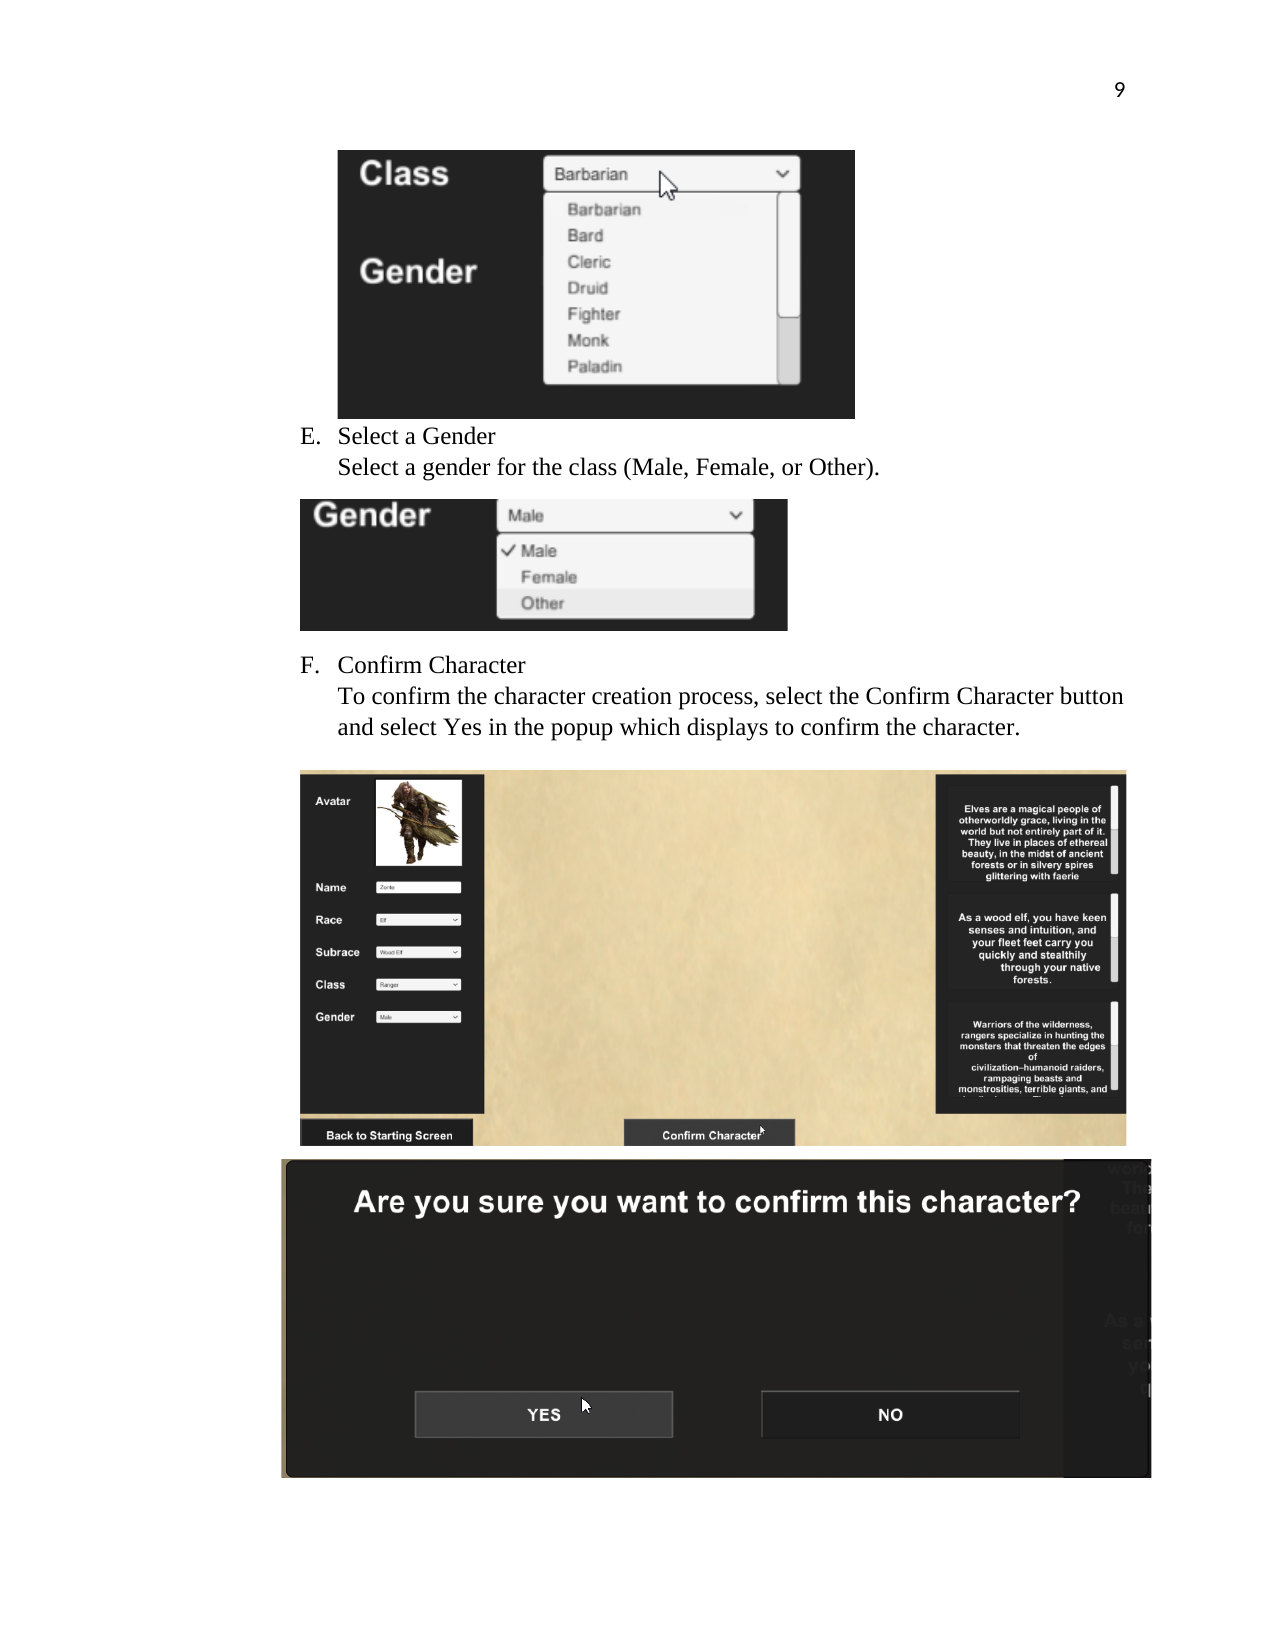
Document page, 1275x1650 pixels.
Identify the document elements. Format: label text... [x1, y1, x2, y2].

picture [337, 150, 855, 419]
picture [281, 1159, 1152, 1478]
list Select a Gender [300, 421, 1125, 450]
picture [300, 770, 1127, 1146]
list Confirm Character [300, 650, 1125, 678]
picture [300, 499, 788, 631]
list Select a gender for the class (Male, Female, or Other). [337, 452, 1125, 481]
list To confirm the character creation process, select the Confirm Character button and select Yes in the popup which displays to confirm the character. [337, 681, 1125, 741]
